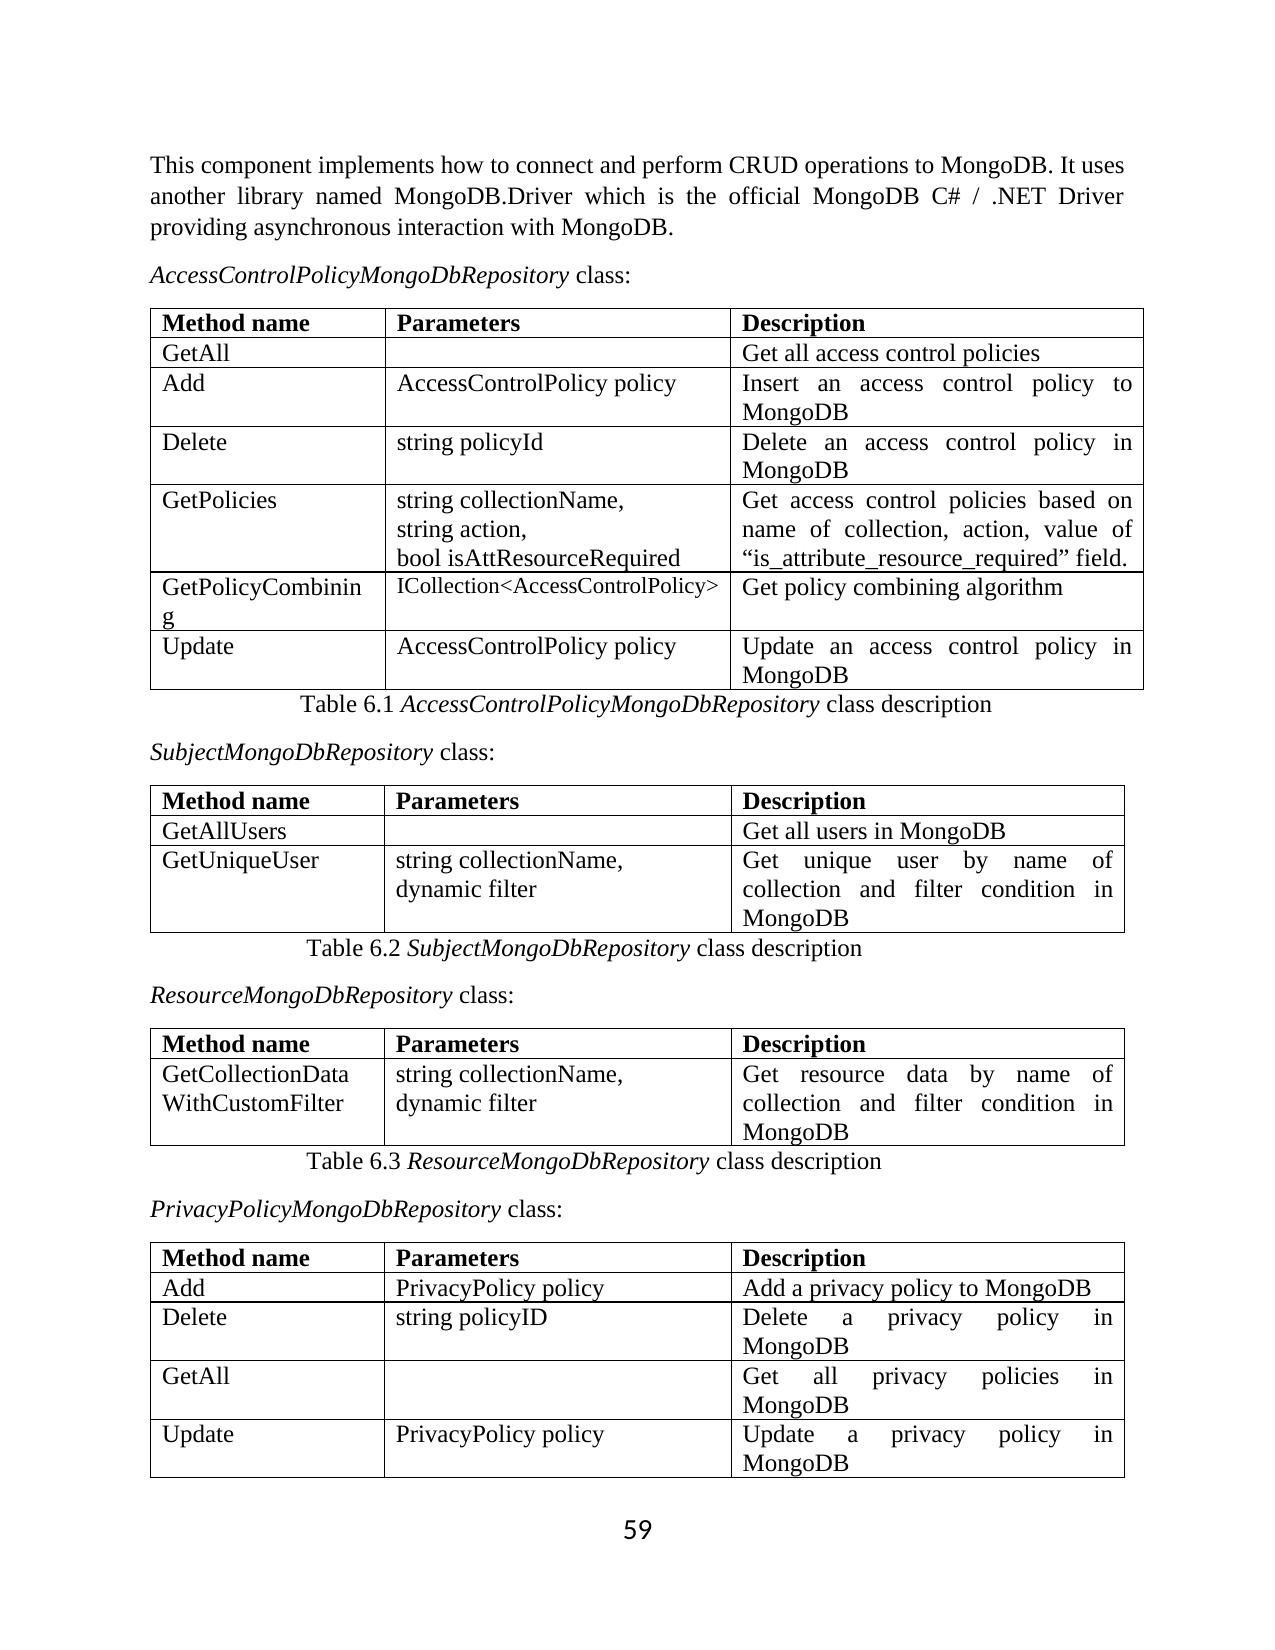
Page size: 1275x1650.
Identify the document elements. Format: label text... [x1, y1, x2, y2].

table_header Parameters [385, 1029, 731, 1058]
table_cell Update [151, 1420, 384, 1477]
table_header Parameters [385, 1243, 731, 1272]
table_cell Get access control policies based on name of collection, action, value of “is_attribute_resource_required” field. [731, 485, 1143, 571]
table_cell [385, 1361, 731, 1418]
text AccessControlPolicyMongoDbRepository class: [150, 260, 1125, 288]
table_cell AccessControlPolicy policy [386, 631, 730, 688]
table_cell Delete an access control policy in MongoDB [731, 427, 1143, 484]
table_cell Get policy combining algorithm [731, 573, 1143, 630]
text PrivacyPolicyMongoDbRepository class: [150, 1194, 1125, 1223]
table_cell Add [151, 1273, 384, 1301]
table_cell string collectionName, dynamic filter [385, 1059, 731, 1145]
table_cell Get unique user by name of collection and filter condition in MongoDB [732, 846, 1124, 932]
table_cell PrivacyPolicy policy [385, 1420, 731, 1477]
table_cell [386, 338, 730, 367]
table_cell GetUniqueUser [151, 846, 384, 932]
table_header Method name [151, 786, 384, 815]
table_cell Get all access control policies [731, 338, 1143, 367]
table_header Description [732, 786, 1124, 815]
table_cell Get resource data by name of collection and filter condition in MongoDB [732, 1059, 1124, 1145]
table_header Method name [151, 1243, 384, 1272]
table_cell string policyID [385, 1303, 731, 1360]
table_cell Delete a privacy policy in MongoDB [732, 1303, 1124, 1360]
table_cell GetPolicyCombining [151, 573, 385, 630]
text Table 6.2 SubjectMongoDbRepository class description [150, 933, 1125, 962]
table_cell GetAll [151, 338, 385, 367]
table_cell Add [151, 368, 385, 426]
table_cell string policyId [386, 427, 730, 484]
table_cell Update [151, 631, 385, 688]
table_cell Get all privacy policies in MongoDB [732, 1361, 1124, 1418]
table_cell string collectionName, string action, bool isAttResourceRequired [386, 485, 730, 571]
table_cell Delete [151, 427, 385, 484]
table_cell Update a privacy policy in MongoDB [732, 1420, 1124, 1477]
table_header Description [732, 1243, 1124, 1272]
table_cell Delete [151, 1303, 384, 1360]
table_header Description [732, 1029, 1124, 1058]
table_cell string collectionName, dynamic filter [385, 846, 731, 932]
table_cell GetPolicies [151, 485, 385, 571]
table_cell GetAllUsers [151, 816, 384, 844]
table_cell [385, 816, 731, 844]
text Table 6.3 ResourceMongoDbRepository class description [150, 1146, 1125, 1175]
table_cell PrivacyPolicy policy [385, 1273, 731, 1301]
table_header Parameters [385, 786, 731, 815]
table_cell AccessControlPolicy policy [386, 368, 730, 426]
text SubjectMongoDbRepository class: [150, 737, 1125, 766]
table_header Description [731, 309, 1143, 337]
text ResourceMongoDbRepository class: [150, 981, 1125, 1009]
table_header Method name [151, 309, 385, 337]
table_header Parameters [386, 309, 730, 337]
table_header Method name [151, 1029, 384, 1058]
table_cell Update an access control policy in MongoDB [731, 631, 1143, 688]
table_cell ICollection<AccessControlPolicy> [386, 573, 730, 630]
table_cell Insert an access control policy to MongoDB [731, 368, 1143, 426]
table_cell Get all users in MongoDB [732, 816, 1124, 844]
text Table 6.1 AccessControlPolicyMongoDbRepository class description [150, 690, 1125, 718]
table_cell Add a privacy policy to MongoDB [732, 1273, 1124, 1301]
text This component implements how to connect and perform CRUD operations to MongoDB. It uses another library named MongoDB.Driver which is the official MongoDB C# / .NET Driver providing asynchronous interaction with MongoDB. [150, 150, 1125, 241]
table_cell GetAll [151, 1361, 384, 1418]
table_cell GetCollectionData WithCustomFilter [151, 1059, 384, 1145]
